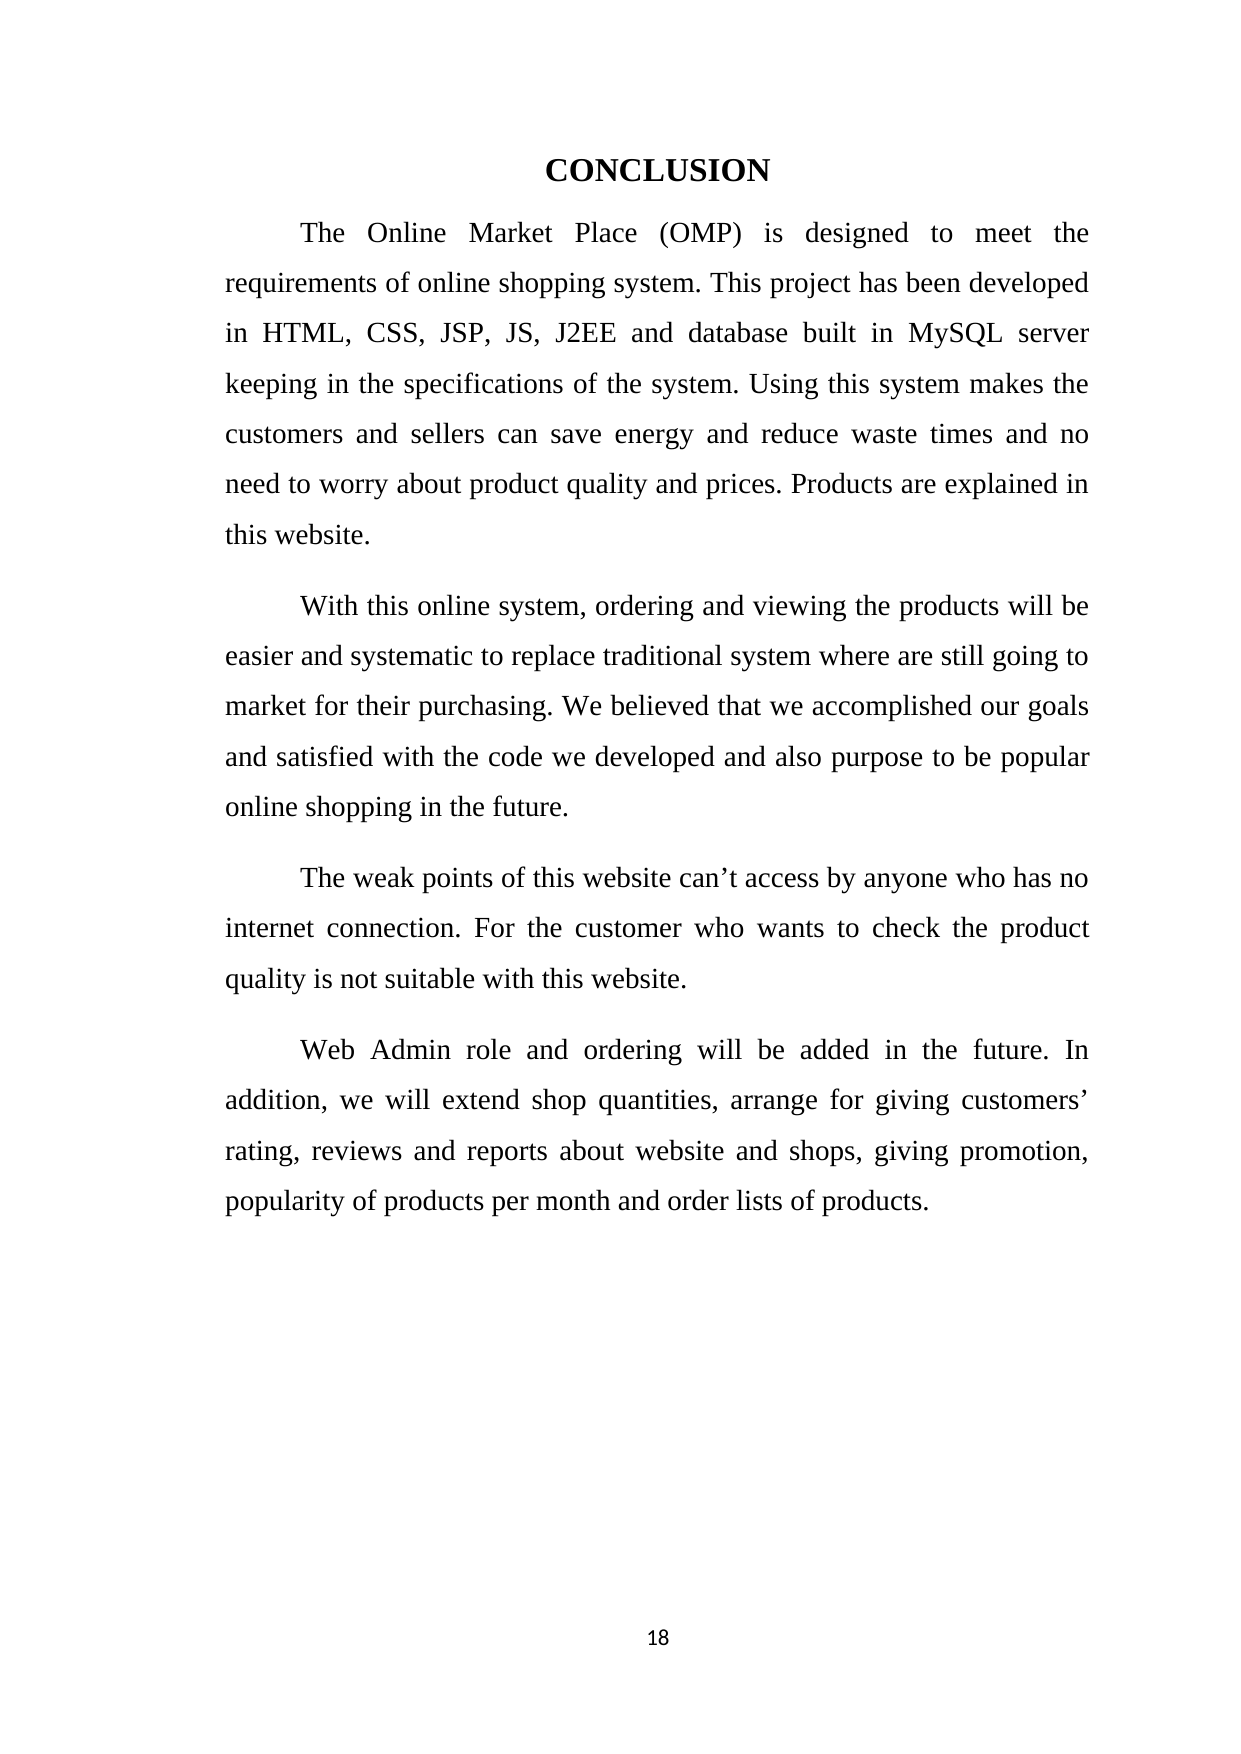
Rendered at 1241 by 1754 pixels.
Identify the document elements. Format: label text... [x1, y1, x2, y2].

text Web Admin role and ordering will be added in the future. In addition, we will extend shop quantities, arrange for giving customers’ rating, reviews and reports about website and shops, giving promotion, popularity of products per month and order lists of products. [225, 1032, 1090, 1217]
text The weak points of this website can’t access by anyone who has no internet connection. For the customer who wants to check the product quality is not suitable with this website. [225, 860, 1090, 994]
text The Online Market Place (OMP) is designed to meet the requirements of online shopping system. This project has been developed in HTML, CSS, JSP, JS, J2EE and database built in MySQL server keeping in the specifications of the system. Using this system makes the customers and sellers can save energy and reduce waste times and no need to worry about product quality and prices. Products are explained in this website. [225, 215, 1090, 550]
text CONCLUSION [225, 150, 1090, 188]
text With this online system, ordering and viewing the products will be easier and systematic to replace traditional system where are still going to market for their purchasing. We believed that we accomplished our goals and satisfied with the code we developed and also purpose to be popular online shopping in the future. [225, 588, 1090, 823]
